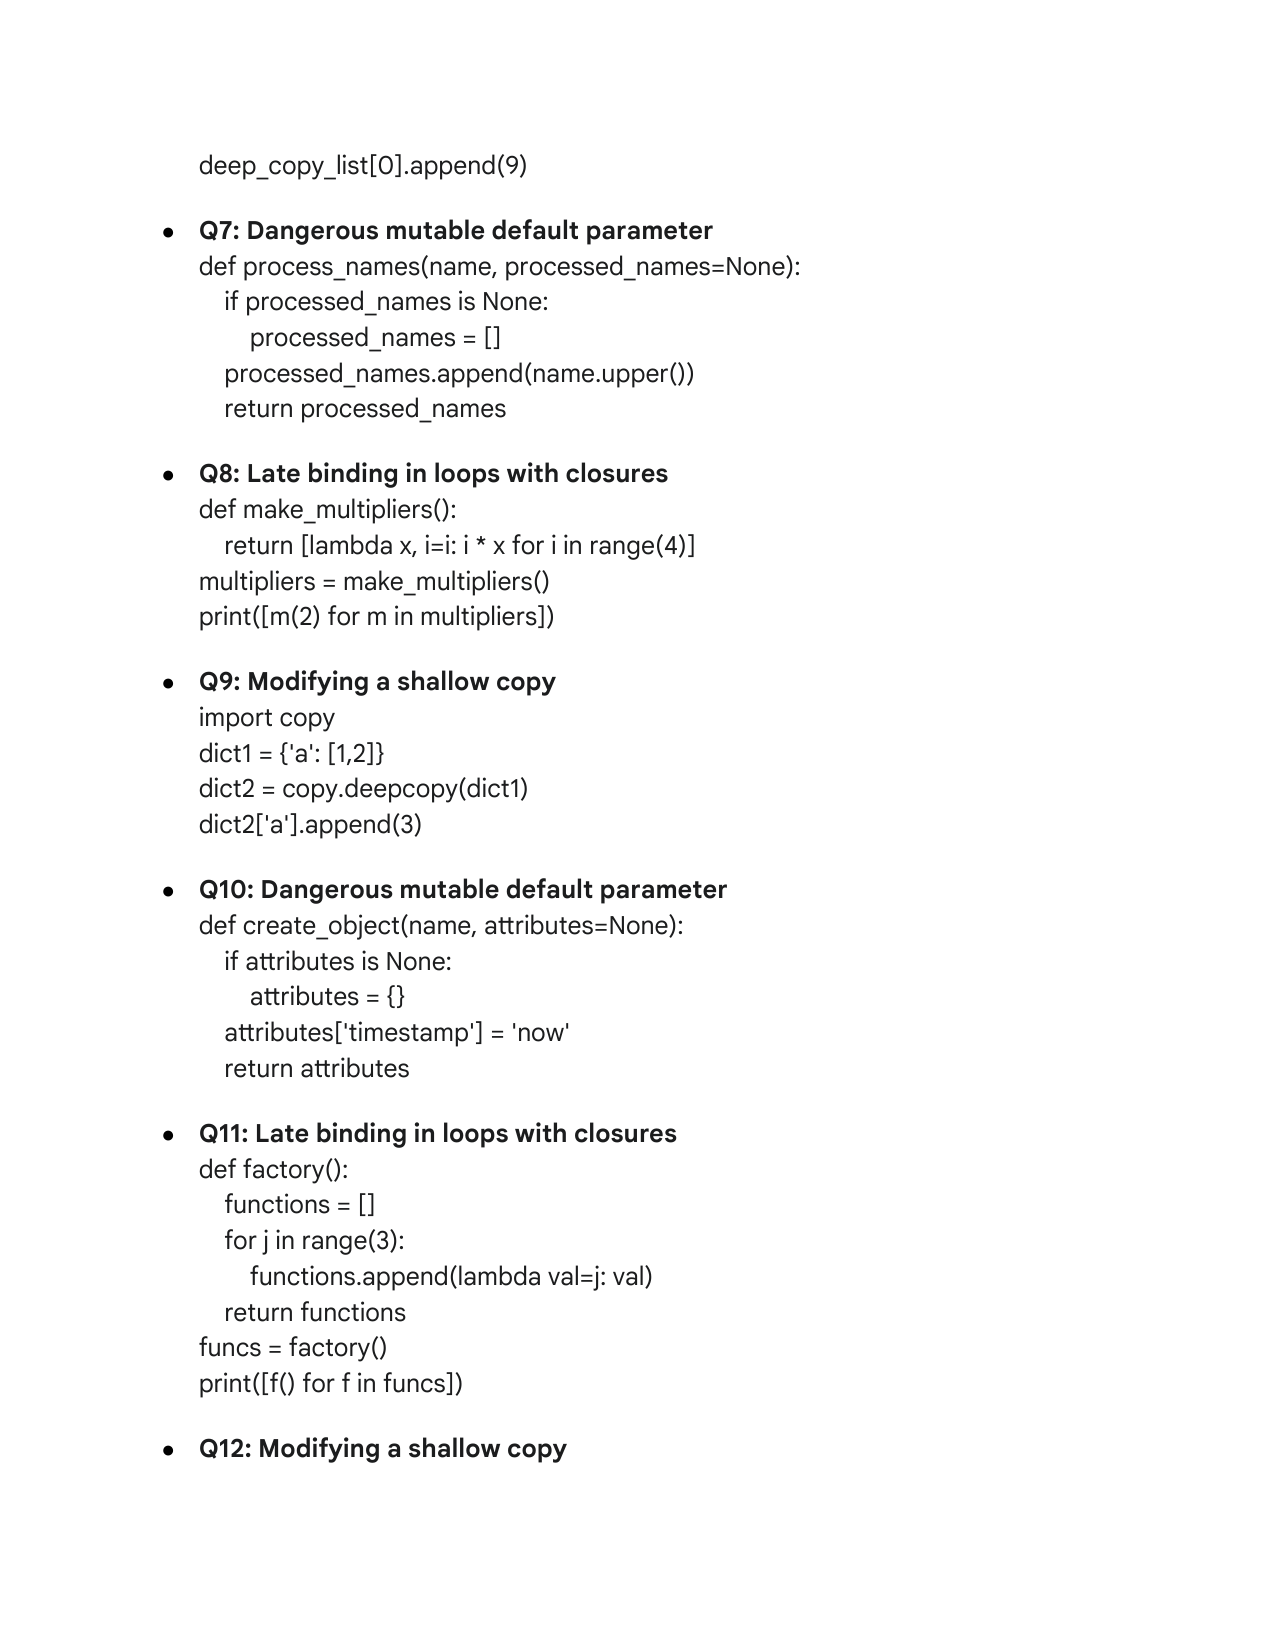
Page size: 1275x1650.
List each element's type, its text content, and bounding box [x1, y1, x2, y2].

list Q9: Modifying a shallow copy import copy dict1 = {'a': [1,2]} dict2 = copy.deepcopy(dict1) dict2['a'].append(3) [161, 667, 1125, 871]
list Q7: Dangerous mutable default parameter def process_names(name, processed_names=None): if processed_names is None: processed_names = [] processed_names.append(name.upper()) return processed_names [161, 215, 1125, 455]
list Q8: Late binding in loops with closures def make_multipliers(): return [lambda x, i=i: i * x for i in range(4)] multipliers = make_multipliers() print([m(2) for m in multipliers]) [161, 459, 1125, 663]
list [161, 150, 1125, 211]
list Q10: Dangerous mutable default parameter def create_object(name, attributes=None): if attributes is None: attributes = {} attributes['timestamp'] = 'now' return attributes [161, 874, 1125, 1114]
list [161, 1433, 1125, 1464]
list Q11: Late binding in loops with closures def factory(): functions = [] for j in range(3): functions.append(lambda val=j: val) return functions funcs = factory() print([f() for f in funcs]) [161, 1118, 1125, 1429]
